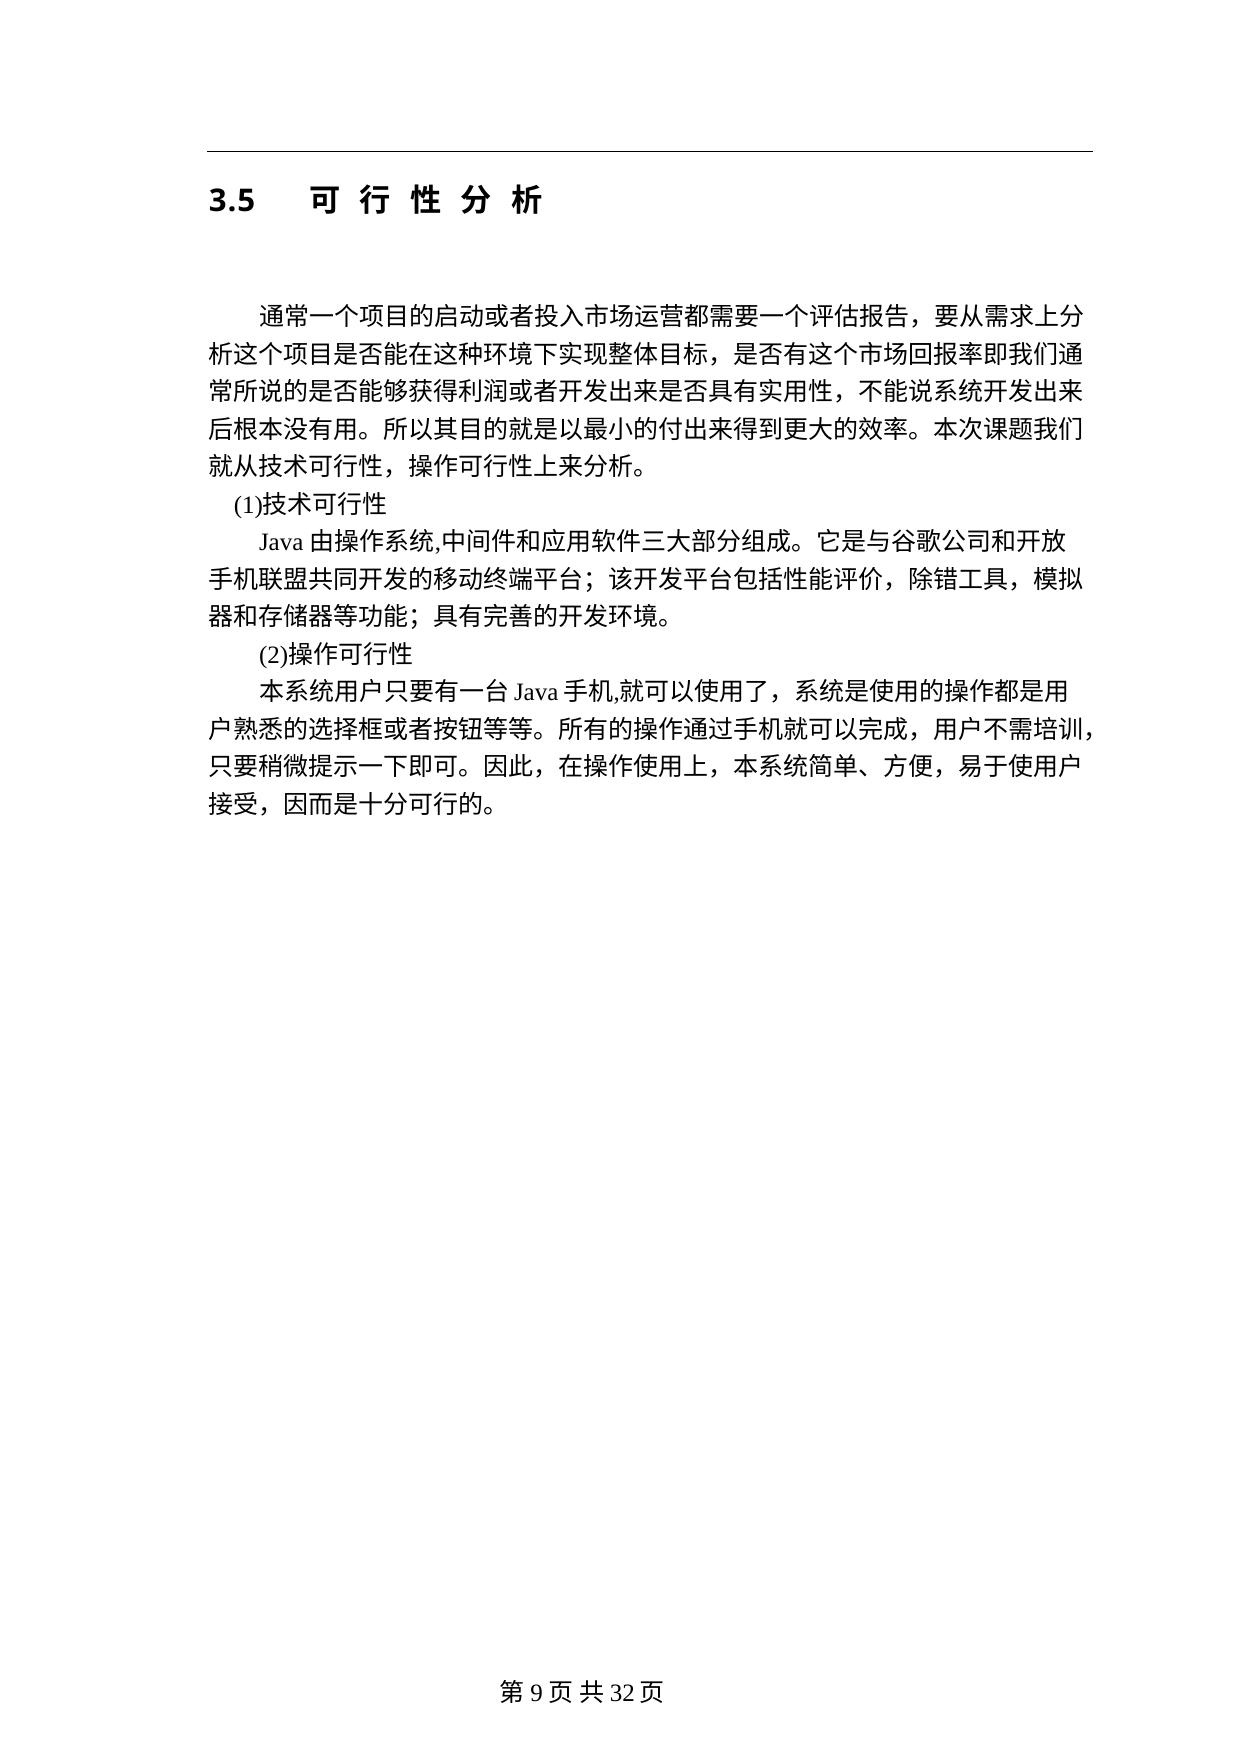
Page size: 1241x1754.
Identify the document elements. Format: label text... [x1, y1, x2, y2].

text 通常一个项目的启动或者投入市场运营都需要一个评估报告，要从需求上分析这个项目是否能在这种环境下实现整体目标，是否有这个市场回报率即我们通常所说的是否能够获得利润或者开发出来是否具有实用性，不能说系统开发出来后根本没有用。所以其目的就是以最小的付出来得到更大的效率。本次课题我们就从技术可行性，操作可行性上来分析。 [208, 296, 1091, 483]
text (2)操作可行性 [208, 633, 1091, 671]
text Java 由操作系统,中间件和应用软件三大部分组成。它是与谷歌公司和开放手机联盟共同开发的移动终端平台；该开发平台包括性能评价，除错工具，模拟器和存储器等功能；具有完善的开发环境。 [208, 521, 1091, 633]
text 本系统用户只要有一台Java手机,就可以使用了，系统是使用的操作都是用户熟悉的选择框或者按钮等等。所有的操作通过手机就可以完成，用户不需培训，只要稍微提示一下即可。因此，在操作使用上，本系统简单、方便，易于使用户接受，因而是十分可行的。 [208, 671, 1091, 821]
subtitle 3.5 可行性分析 [208, 166, 1091, 232]
text (1)技术可行性 [208, 483, 1091, 521]
